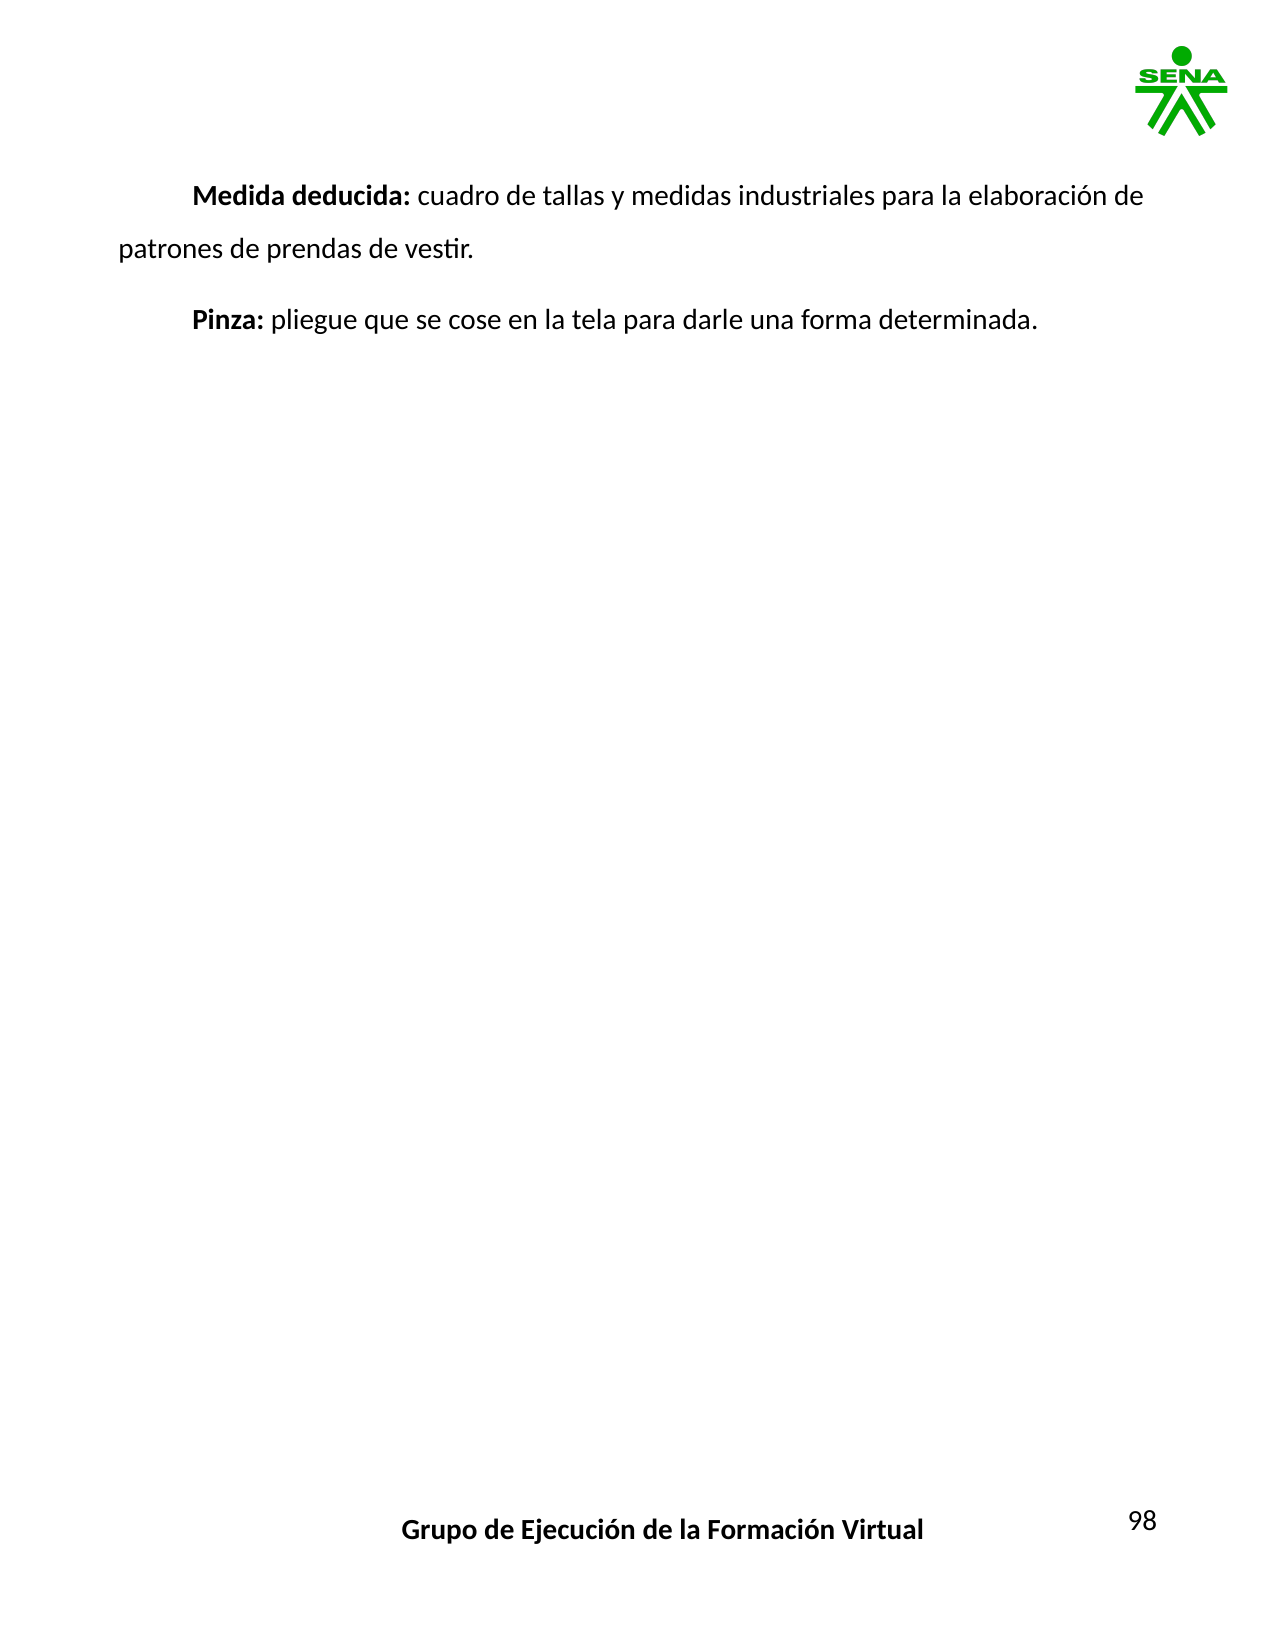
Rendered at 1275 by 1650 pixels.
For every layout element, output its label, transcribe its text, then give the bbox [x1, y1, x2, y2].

text Medida deducida: cuadro de tallas y medidas industriales para la elaboración de patrones de prendas de vestir. [118, 177, 1157, 266]
text Pinza: pliegue que se cose en la tela para darle una forma determinada. [118, 301, 1157, 336]
picture [1135, 46, 1228, 136]
